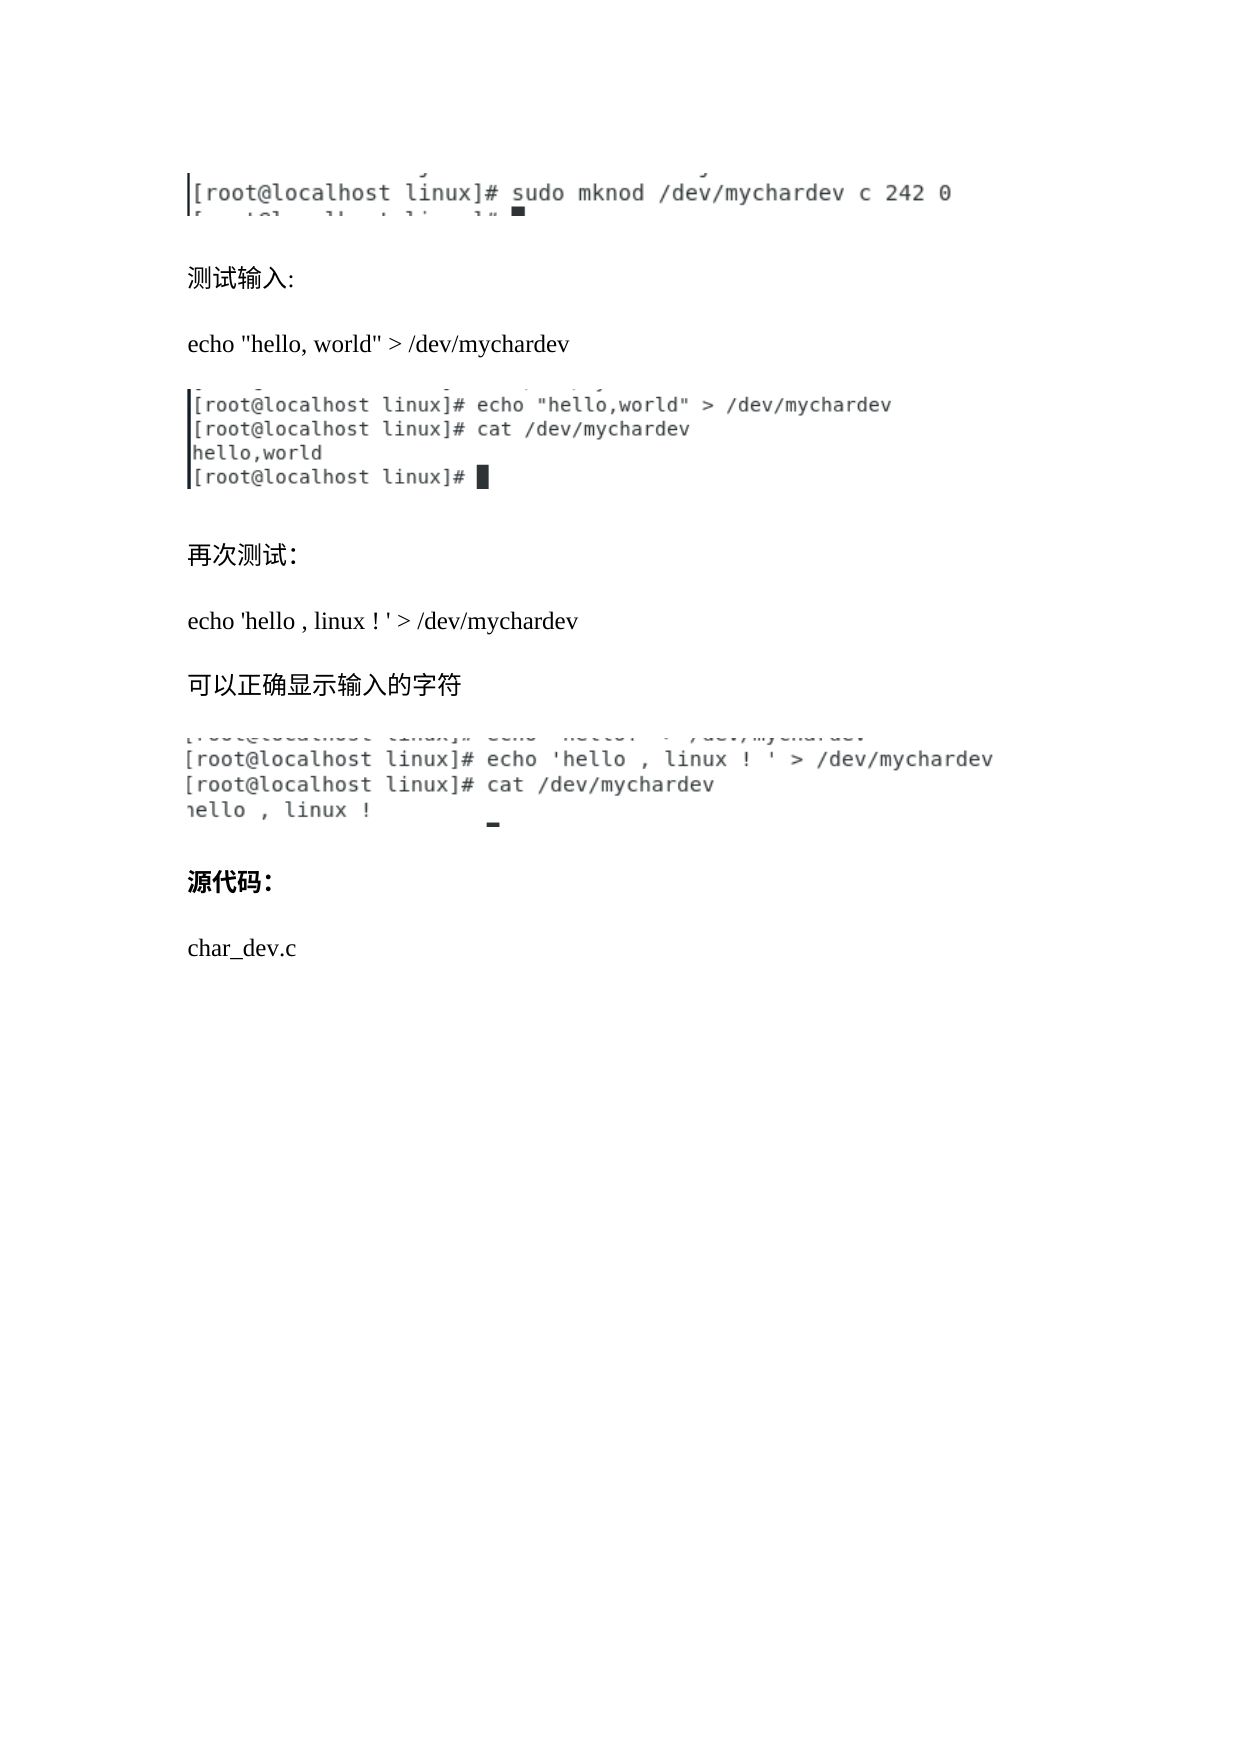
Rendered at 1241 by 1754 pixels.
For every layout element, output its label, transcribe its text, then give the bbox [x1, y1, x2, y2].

text 可以正确显示输入的字符 [173, 651, 1053, 716]
text char_dev.c [173, 932, 1053, 964]
text echo "hello, world" > /dev/mychardev [173, 327, 1053, 359]
picture [187, 738, 1053, 827]
picture [187, 173, 1053, 216]
picture [187, 389, 1053, 489]
text 再次测试： [173, 521, 1053, 586]
text 测试输入: [173, 244, 1053, 309]
text 源代码： [173, 848, 1053, 913]
text echo 'hello , linux ! ' > /dev/mychardev [173, 604, 1053, 637]
